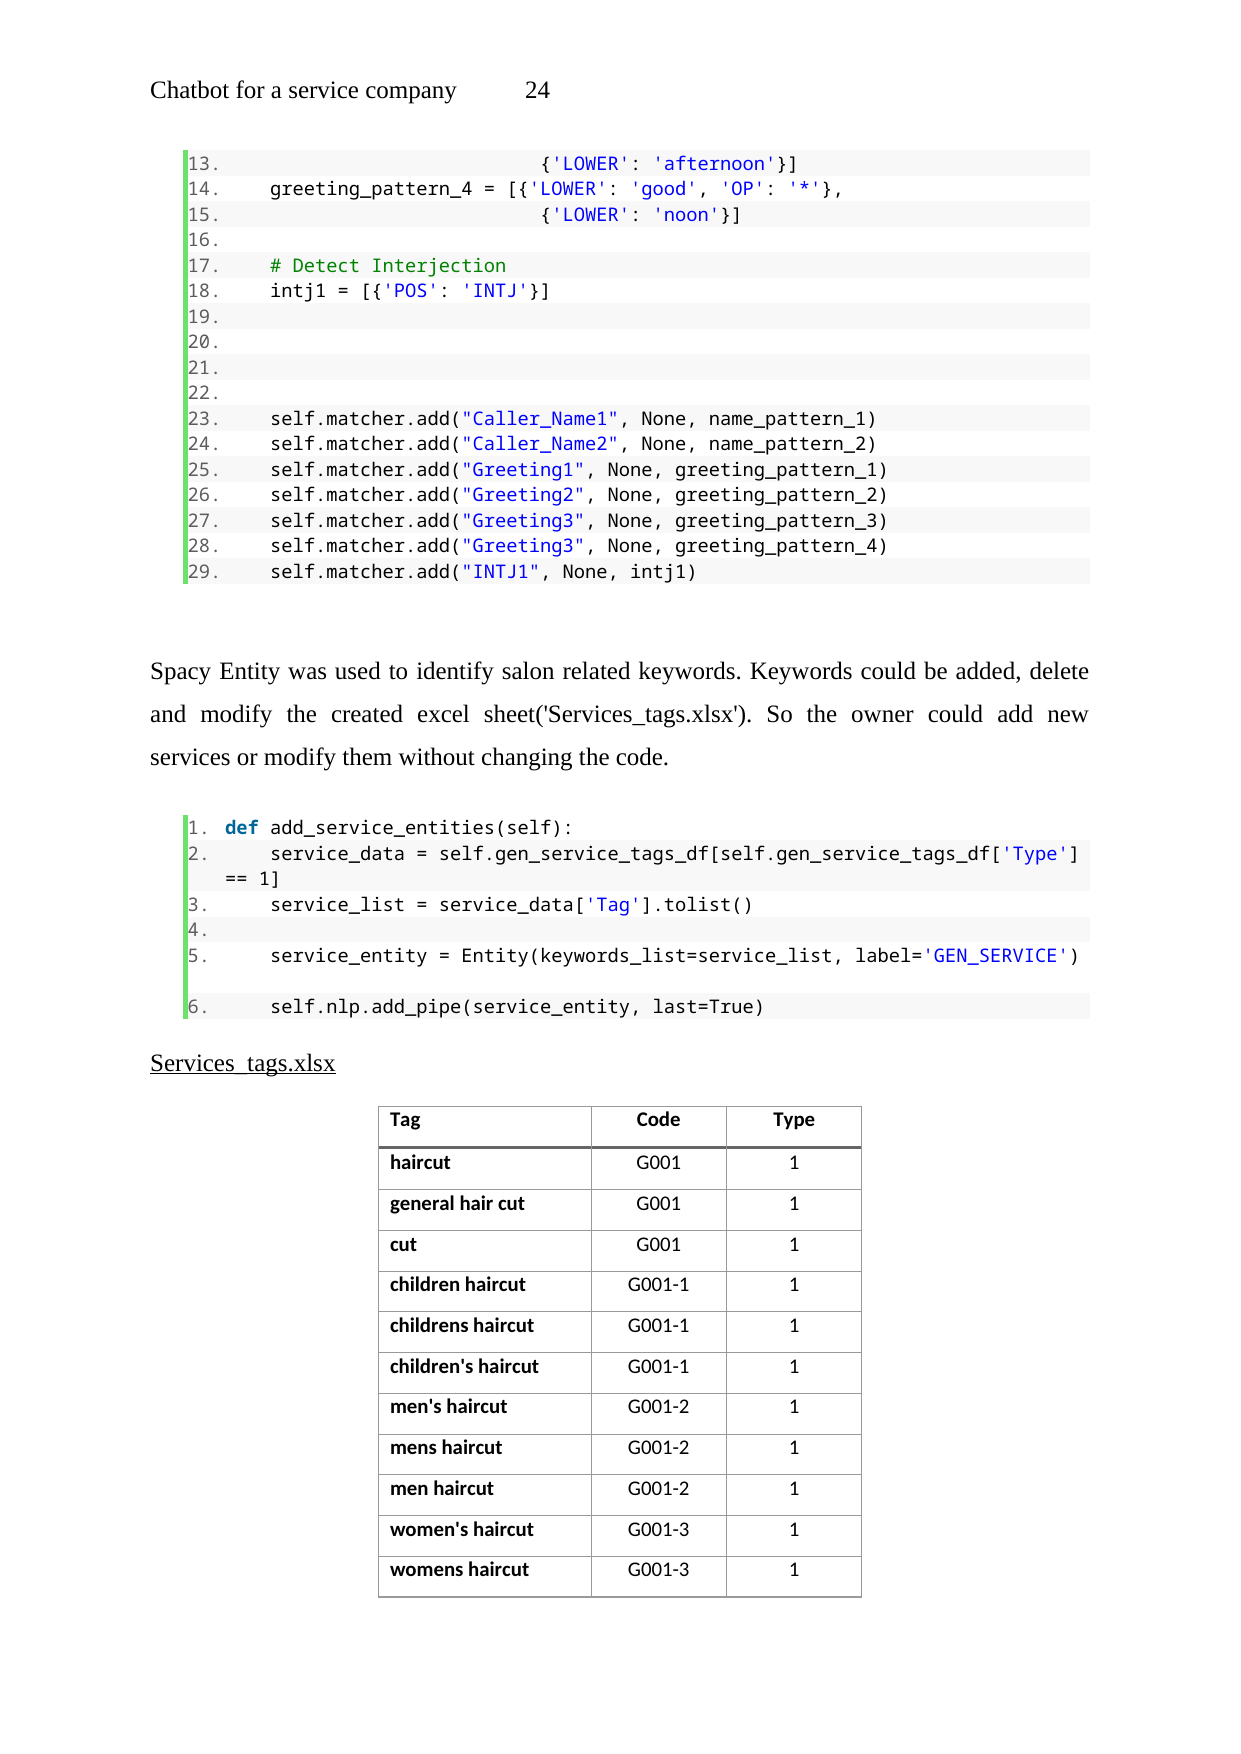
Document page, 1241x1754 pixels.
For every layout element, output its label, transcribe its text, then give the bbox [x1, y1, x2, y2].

list def add_service_entities(self): [188, 815, 1090, 840]
list self.matcher.add("Greeting3", None, greeting_pattern_4) [188, 533, 1090, 558]
text Services_tags.xlsx [150, 1048, 1090, 1077]
table_cell 1 [727, 1149, 861, 1189]
table_cell cut [379, 1231, 591, 1271]
list service_data = self.gen_service_tags_df[self.gen_service_tags_df['Type'] == 1] [188, 840, 1090, 891]
table_cell G001 [592, 1231, 726, 1271]
table_header Tag [379, 1107, 591, 1146]
table_cell 1 [727, 1394, 861, 1433]
table_cell women's haircut [379, 1516, 591, 1556]
table_cell men's haircut [379, 1394, 591, 1433]
table_cell G001-1 [592, 1272, 726, 1311]
list service_entity = Entity(keywords_list=service_list, label='GEN_SERVICE') [188, 942, 1090, 993]
table_cell childrens haircut [379, 1312, 591, 1352]
text Spacy Entity was used to identify salon related keywords. Keywords could be added, delete and modify the created excel sheet('Services_tags.xlsx'). So the owner could add new services or modify them without changing the code. [150, 656, 1090, 771]
table_cell G001-3 [592, 1516, 726, 1556]
table_cell G001-3 [592, 1557, 726, 1596]
table_cell G001-2 [592, 1394, 726, 1433]
table_cell G001 [592, 1190, 726, 1230]
table_cell men haircut [379, 1475, 591, 1515]
table_cell children haircut [379, 1272, 591, 1311]
list self.matcher.add("Greeting2", None, greeting_pattern_2) [188, 482, 1090, 507]
list self.matcher.add("Greeting1", None, greeting_pattern_1) [188, 456, 1090, 482]
table_cell 1 [727, 1516, 861, 1556]
table_cell 1 [727, 1475, 861, 1515]
table_cell mens haircut [379, 1435, 591, 1474]
table_cell 1 [727, 1353, 861, 1393]
list greeting_pattern_4 = [{'LOWER': 'good', 'OP': '*'}, [188, 176, 1090, 201]
table_cell 1 [727, 1312, 861, 1352]
table_cell children's haircut [379, 1353, 591, 1393]
table_cell G001-1 [592, 1312, 726, 1352]
table_header Type [727, 1107, 861, 1146]
table_cell general hair cut [379, 1190, 591, 1230]
table_cell G001-1 [592, 1353, 726, 1393]
table_cell 1 [727, 1231, 861, 1271]
table_cell G001-2 [592, 1475, 726, 1515]
list self.matcher.add("INTJ1", None, intj1) [188, 558, 1090, 584]
list self.nlp.add_pipe(service_entity, last=True) [188, 993, 1090, 1019]
table_cell G001-2 [592, 1435, 726, 1474]
list self.matcher.add("Caller_Name1", None, name_pattern_1) [188, 405, 1090, 431]
table_cell haircut [379, 1149, 591, 1189]
table_cell 1 [727, 1557, 861, 1596]
list # Detect Interjection [188, 252, 1090, 278]
list intj1 = [{'POS': 'INTJ'}] [188, 278, 1090, 303]
list {'LOWER': 'noon'}] [188, 201, 1090, 227]
list {'LOWER': 'afternoon'}] [188, 150, 1090, 176]
list self.matcher.add("Caller_Name2", None, name_pattern_2) [188, 431, 1090, 456]
table_cell womens haircut [379, 1557, 591, 1596]
table_cell 1 [727, 1190, 861, 1230]
list service_list = service_data['Tag'].tolist() [188, 891, 1090, 917]
table_cell G001 [592, 1149, 726, 1189]
table_cell 1 [727, 1435, 861, 1474]
list self.matcher.add("Greeting3", None, greeting_pattern_3) [188, 507, 1090, 533]
table_cell 1 [727, 1272, 861, 1311]
table_header Code [592, 1107, 726, 1146]
